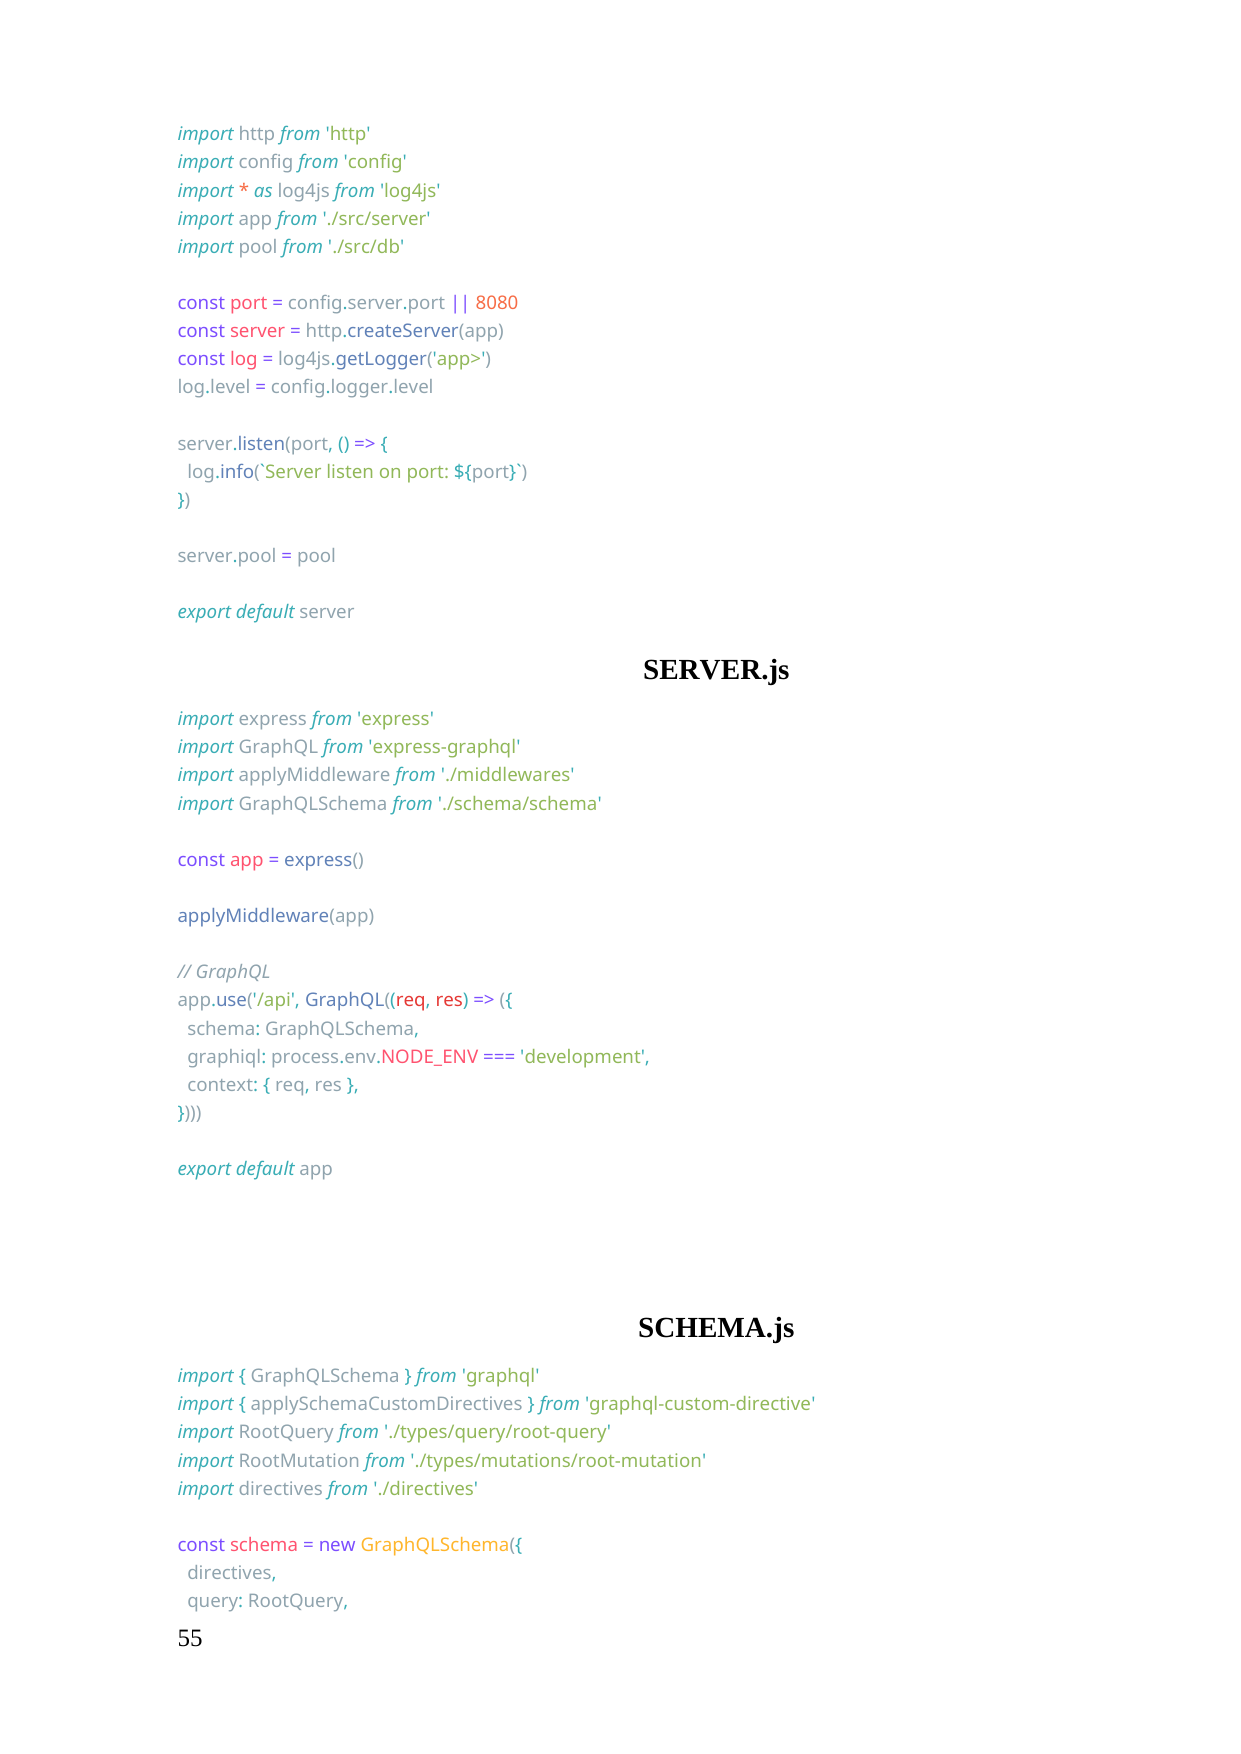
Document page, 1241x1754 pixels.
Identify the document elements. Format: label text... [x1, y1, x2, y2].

text import RootQuery from './types/query/root-query' [177, 1416, 1181, 1444]
text server.pool = pool [177, 540, 1181, 568]
text import http from 'http' [177, 118, 1181, 146]
text // GraphQL [177, 956, 1181, 984]
text export default app [177, 1153, 1181, 1181]
text import * as log4js from 'log4js' [177, 174, 1181, 202]
text import pool from './src/db' [177, 231, 1181, 259]
text log.level = config.logger.level [177, 371, 1181, 399]
text import applyMiddleware from './middlewares' [177, 759, 1181, 787]
text import app from './src/server' [177, 202, 1181, 231]
text const server = http.createServer(app) [177, 315, 1181, 343]
text log.info(`Server listen on port: ${port}`) [177, 456, 1181, 484]
text SERVER.js [177, 652, 1181, 686]
text import { GraphQLSchema } from 'graphql' [177, 1360, 1181, 1388]
text import GraphQL from 'express-graphql' [177, 731, 1181, 759]
text applyMiddleware(app) [177, 900, 1181, 928]
text context: { req, res }, [177, 1068, 1181, 1097]
text import { applySchemaCustomDirectives } from 'graphql-custom-directive' [177, 1388, 1181, 1416]
text schema: GraphQLSchema, [177, 1012, 1181, 1040]
text export default server [177, 596, 1181, 624]
text const log = log4js.getLogger('app>') [177, 343, 1181, 371]
text import express from 'express' [177, 703, 1181, 731]
text const port = config.server.port || 8080 [177, 287, 1181, 315]
text SCHEMA.js [177, 1310, 1181, 1343]
text import directives from './directives' [177, 1472, 1181, 1501]
text app.use('/api', GraphQL((req, res) => ({ [177, 984, 1181, 1012]
text }))) [177, 1097, 1181, 1125]
text graphiql: process.env.NODE_ENV === 'development', [177, 1040, 1181, 1068]
text import config from 'config' [177, 146, 1181, 174]
text directives, [177, 1557, 1181, 1585]
text }) [177, 484, 1181, 512]
text import RootMutation from './types/mutations/root-mutation' [177, 1444, 1181, 1472]
text const schema = new GraphQLSchema({ [177, 1529, 1181, 1557]
text query: RootQuery, [177, 1585, 1181, 1613]
text import GraphQLSchema from './schema/schema' [177, 787, 1181, 815]
text const app = express() [177, 843, 1181, 872]
text server.listen(port, () => { [177, 427, 1181, 456]
